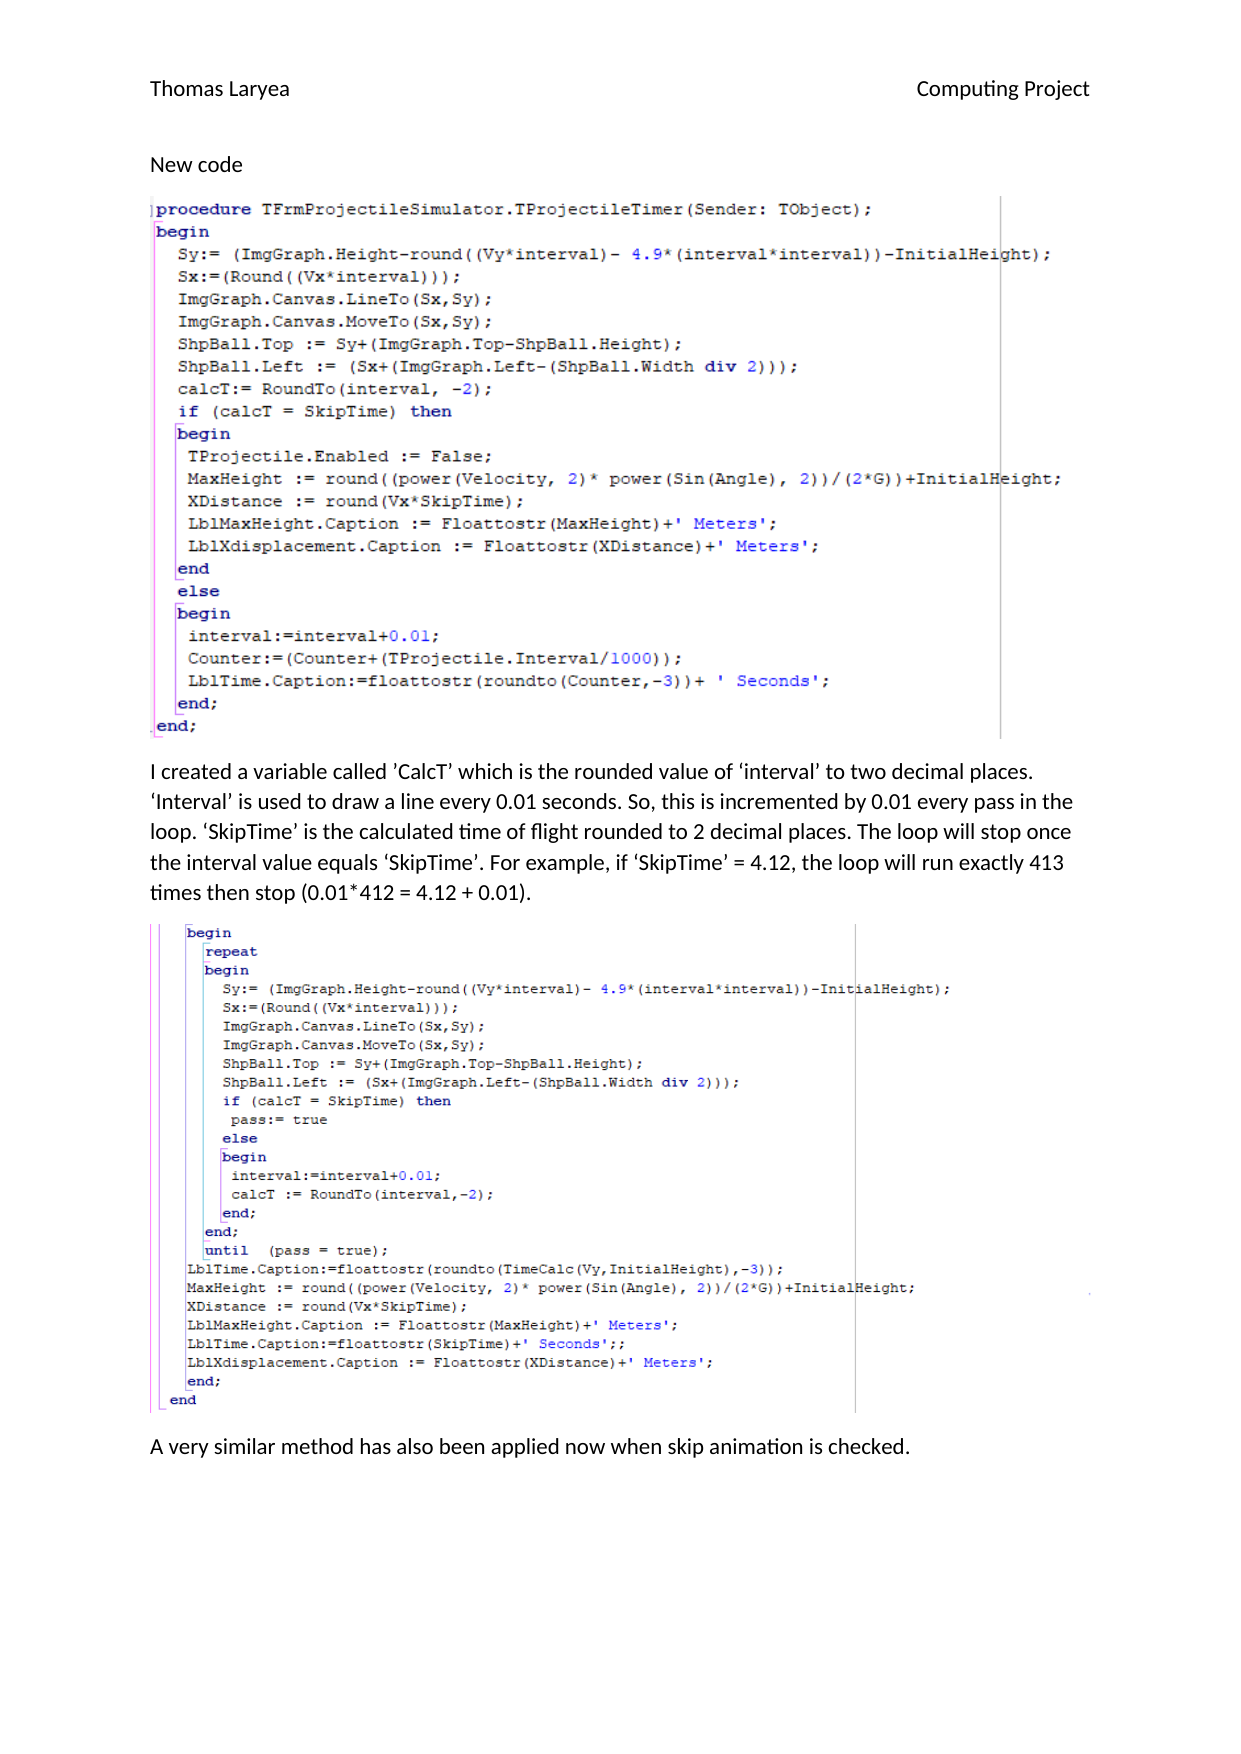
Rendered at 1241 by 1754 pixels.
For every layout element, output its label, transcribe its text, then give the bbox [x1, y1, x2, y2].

text A very similar method has also been applied now when skip animation is checked. [150, 1432, 1090, 1460]
text I created a variable called ’CalcT’ which is the rounded value of ‘interval’ to two decimal places. ‘Interval’ is used to draw a line every 0.01 seconds. So, this is incremented by 0.01 every pass in the loop. ‘SkipTime’ is the calculated time of flight rounded to 2 decimal places. The loop will stop once the interval value equals ‘SkipTime’. For example, if ‘SkipTime’ = 4.12, the loop will run exactly 413 times then stop (0.01*412 = 4.12 + 0.01). [150, 757, 1090, 906]
picture [150, 196, 1091, 739]
text New code [150, 150, 1090, 178]
picture [150, 924, 1091, 1413]
